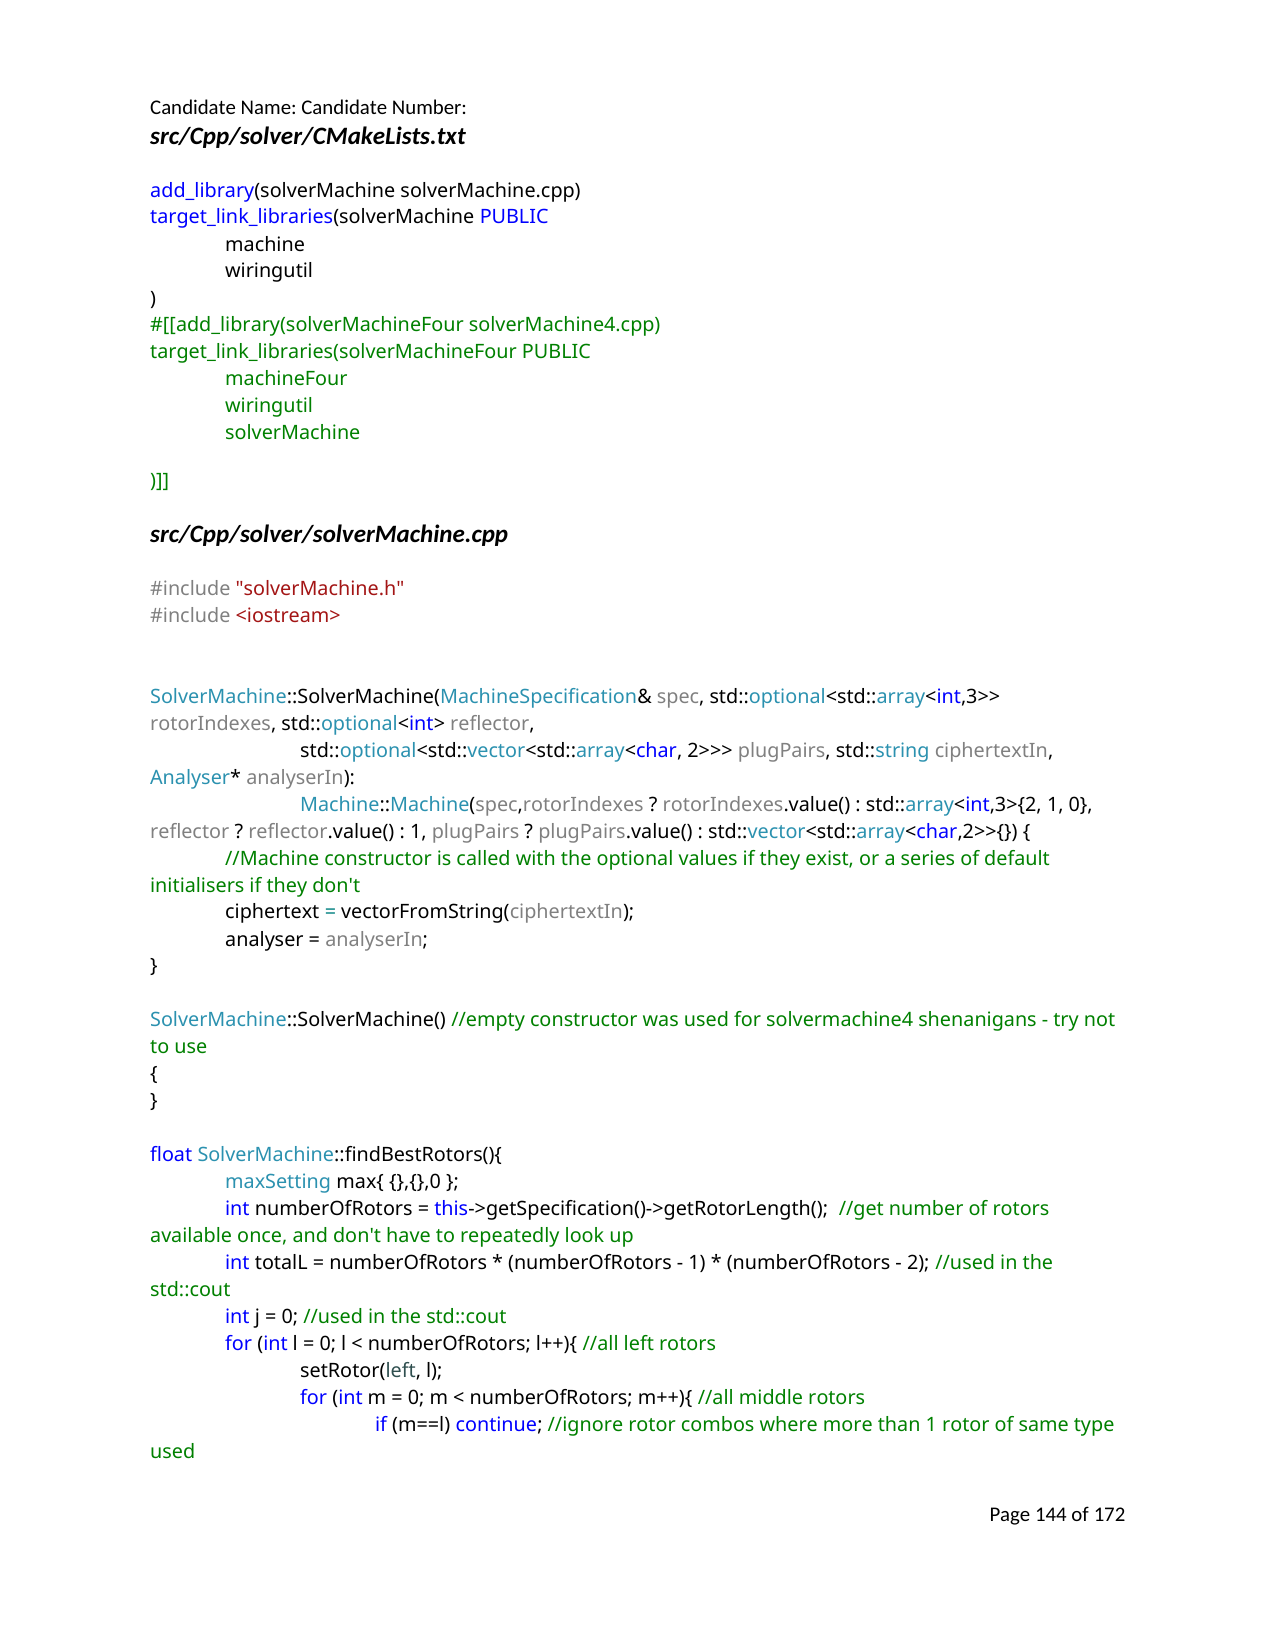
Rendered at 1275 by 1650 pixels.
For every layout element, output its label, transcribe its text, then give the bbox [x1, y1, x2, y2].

text Machine::Machine(spec,rotorIndexes ? rotorIndexes.value() : std::array<int,3>{2, 1, 0}, reflector ? reflector.value() : 1, plugPairs ? plugPairs.value() : std::vector<std::array<char,2>>{}) { [150, 790, 1125, 844]
text } [150, 1087, 1125, 1114]
text machine [150, 230, 1125, 257]
text target_link_libraries(solverMachineFour PUBLIC [150, 338, 1125, 365]
text src/Cpp/solver/solverMachine.cpp [150, 518, 1125, 549]
text std::optional<std::vector<std::array<char, 2>>> plugPairs, std::string ciphertextIn, Analyser* analyserIn): [150, 736, 1125, 790]
text int j = 0; //used in the std::cout [150, 1302, 1125, 1329]
text int numberOfRotors = this->getSpecification()->getRotorLength(); //get number of rotors available once, and don't have to repeatedly look up [150, 1194, 1125, 1248]
text analyser = analyserIn; [150, 925, 1125, 952]
text wiringutil [150, 392, 1125, 419]
text target_link_libraries(solverMachine PUBLIC [150, 203, 1125, 230]
text ) [150, 284, 1125, 311]
text solverMachine [150, 419, 1125, 446]
text for (int m = 0; m < numberOfRotors; m++){ //all middle rotors [150, 1383, 1125, 1410]
text #include <iostream> [150, 601, 1125, 628]
text //Machine constructor is called with the optional values if they exist, or a series of default initialisers if they don't [150, 844, 1125, 898]
text src/Cpp/solver/CMakeLists.txt [150, 120, 1125, 151]
text )]] [150, 466, 1125, 493]
text { [150, 1060, 1125, 1087]
text SolverMachine::SolverMachine() //empty constructor was used for solvermachine4 shenanigans - try not to use [150, 1006, 1125, 1060]
text #include "solverMachine.h" [150, 574, 1125, 601]
text #[[add_library(solverMachineFour solverMachine4.cpp) [150, 311, 1125, 338]
text machineFour [150, 365, 1125, 392]
text for (int l = 0; l < numberOfRotors; l++){ //all left rotors [150, 1329, 1125, 1356]
text int totalL = numberOfRotors * (numberOfRotors - 1) * (numberOfRotors - 2); //used in the std::cout [150, 1248, 1125, 1302]
text if (m==l) continue; //ignore rotor combos where more than 1 rotor of same type used [150, 1410, 1125, 1464]
text SolverMachine::SolverMachine(MachineSpecification& spec, std::optional<std::array<int,3>> rotorIndexes, std::optional<int> reflector, [150, 682, 1125, 736]
text add_library(solverMachine solverMachine.cpp) [150, 176, 1125, 203]
text } [150, 952, 1125, 979]
text setRotor(left, l); [150, 1356, 1125, 1383]
text float SolverMachine::findBestRotors(){ [150, 1141, 1125, 1168]
text maxSetting max{ {},{},0 }; [150, 1168, 1125, 1194]
text ciphertext = vectorFromString(ciphertextIn); [150, 898, 1125, 925]
text wiringutil [150, 257, 1125, 284]
